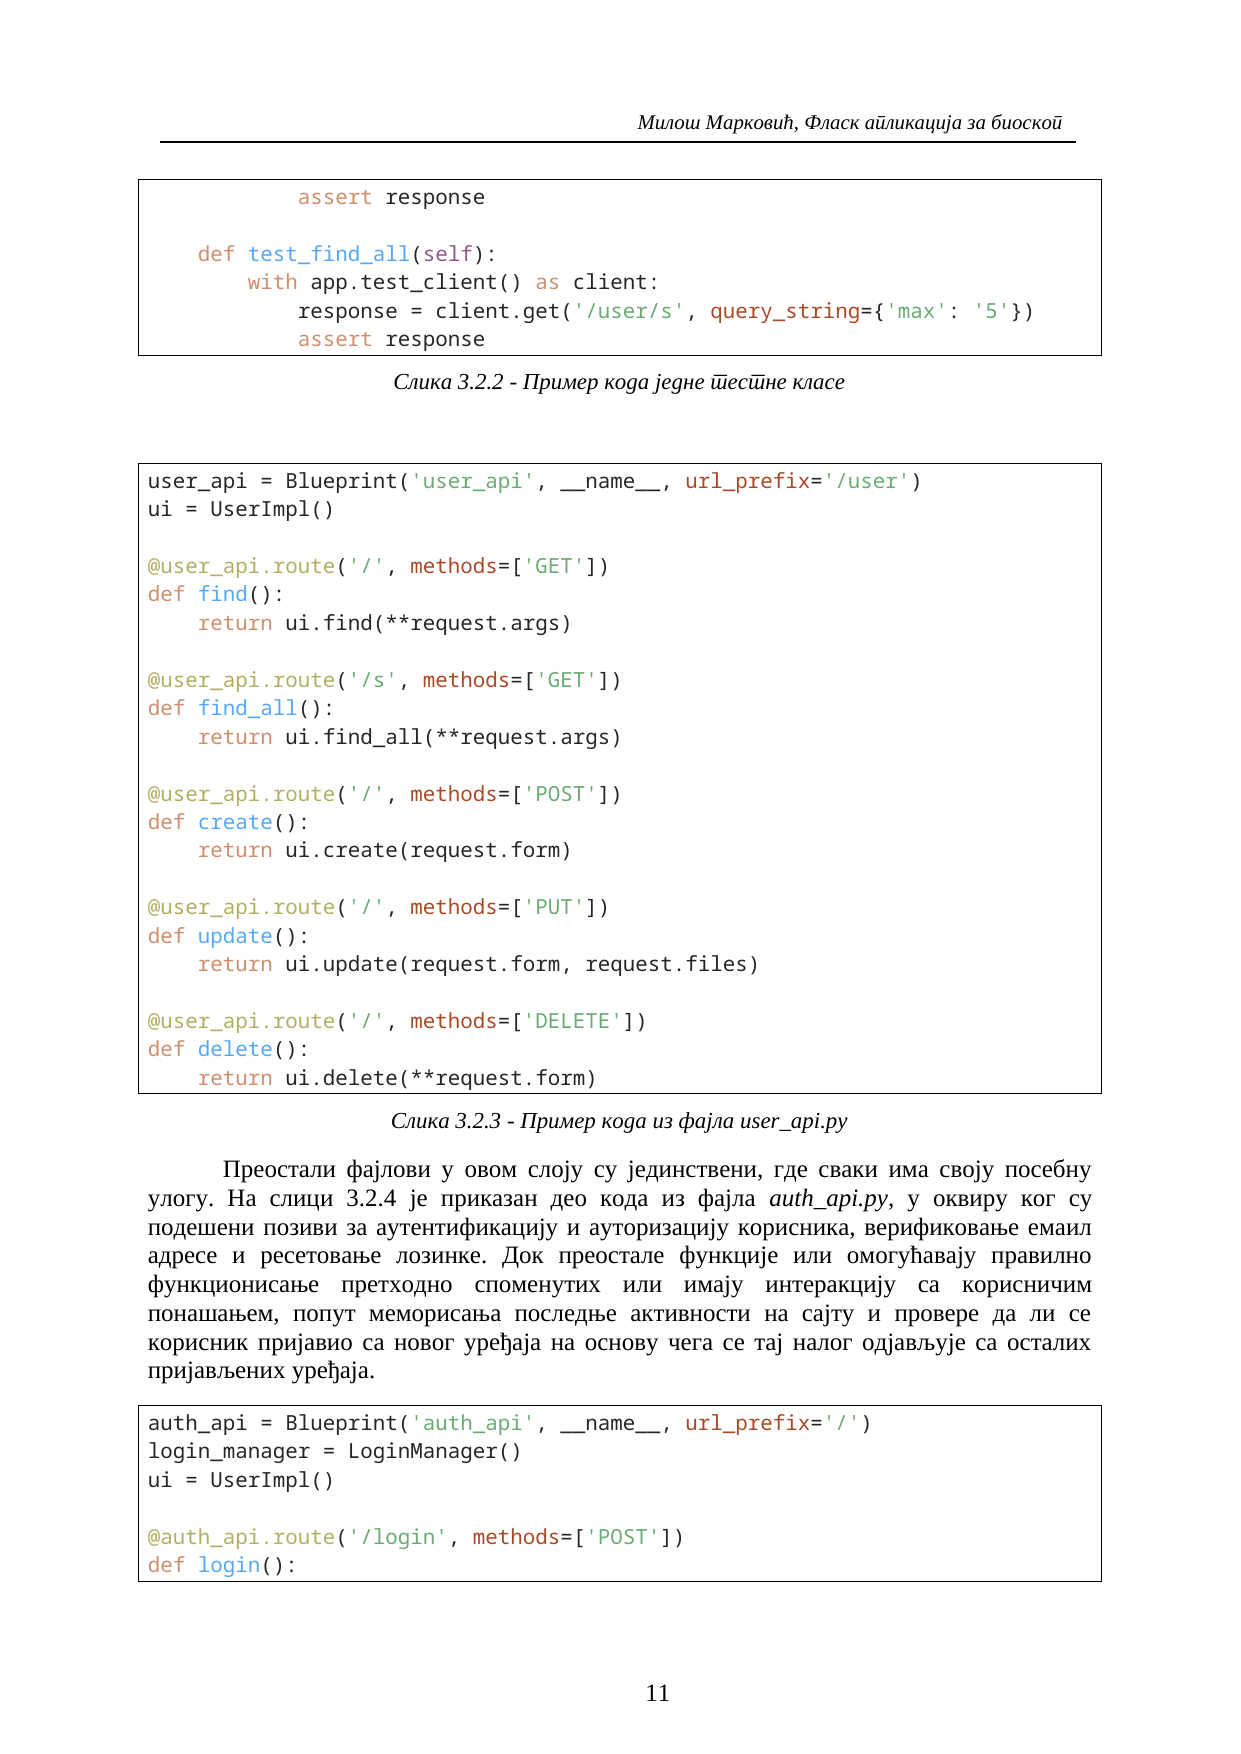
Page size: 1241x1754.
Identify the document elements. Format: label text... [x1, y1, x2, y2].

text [139, 1406, 1101, 1581]
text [139, 180, 1101, 355]
text Слика 3.2.3 - Пример кода из фајла user_api.py [148, 1107, 1093, 1133]
text Преостали фајлови у овом слоју су јединствени, где сваки има своју посебну улогу. На слици 3.2.4 је приказан део кода из фајла аuth_api.py, у оквиру ког су подешени позиви за аутентификацију и ауторизацију корисника, верификовање емаил адресе и ресетовање лозинке. Док преостале функције или омогућавају правилно функционисање претходно споменутих или имају интеракцију са корисничим понашањем, попут меморисања последње активности на сајту и провере да ли се корисник пријавио са новог уређаја на основу чега се тај налог одјављује са осталих пријављених уређаја. [148, 1154, 1093, 1384]
text user_api = Blueprint('user_api', __name__, url_prefix='/user') ui = UserImpl() @user_api.route('/', methods=['GET']) def find(): return ui.find(**request.args) @user_api.route('/s', methods=['GET']) def find_all(): return ui.find_all(**request.args) @user_api.route('/', methods=['POST']) def create(): return ui.create(request.form) @user_api.route('/', methods=['PUT']) def update(): return ui.update(request.form, request.files) @user_api.route('/', methods=['DELETE']) def delete(): return ui.delete(**request.form) [139, 464, 1101, 1093]
text Слика 3.2.2 - Пример кода једне тестне класе [148, 368, 1093, 395]
